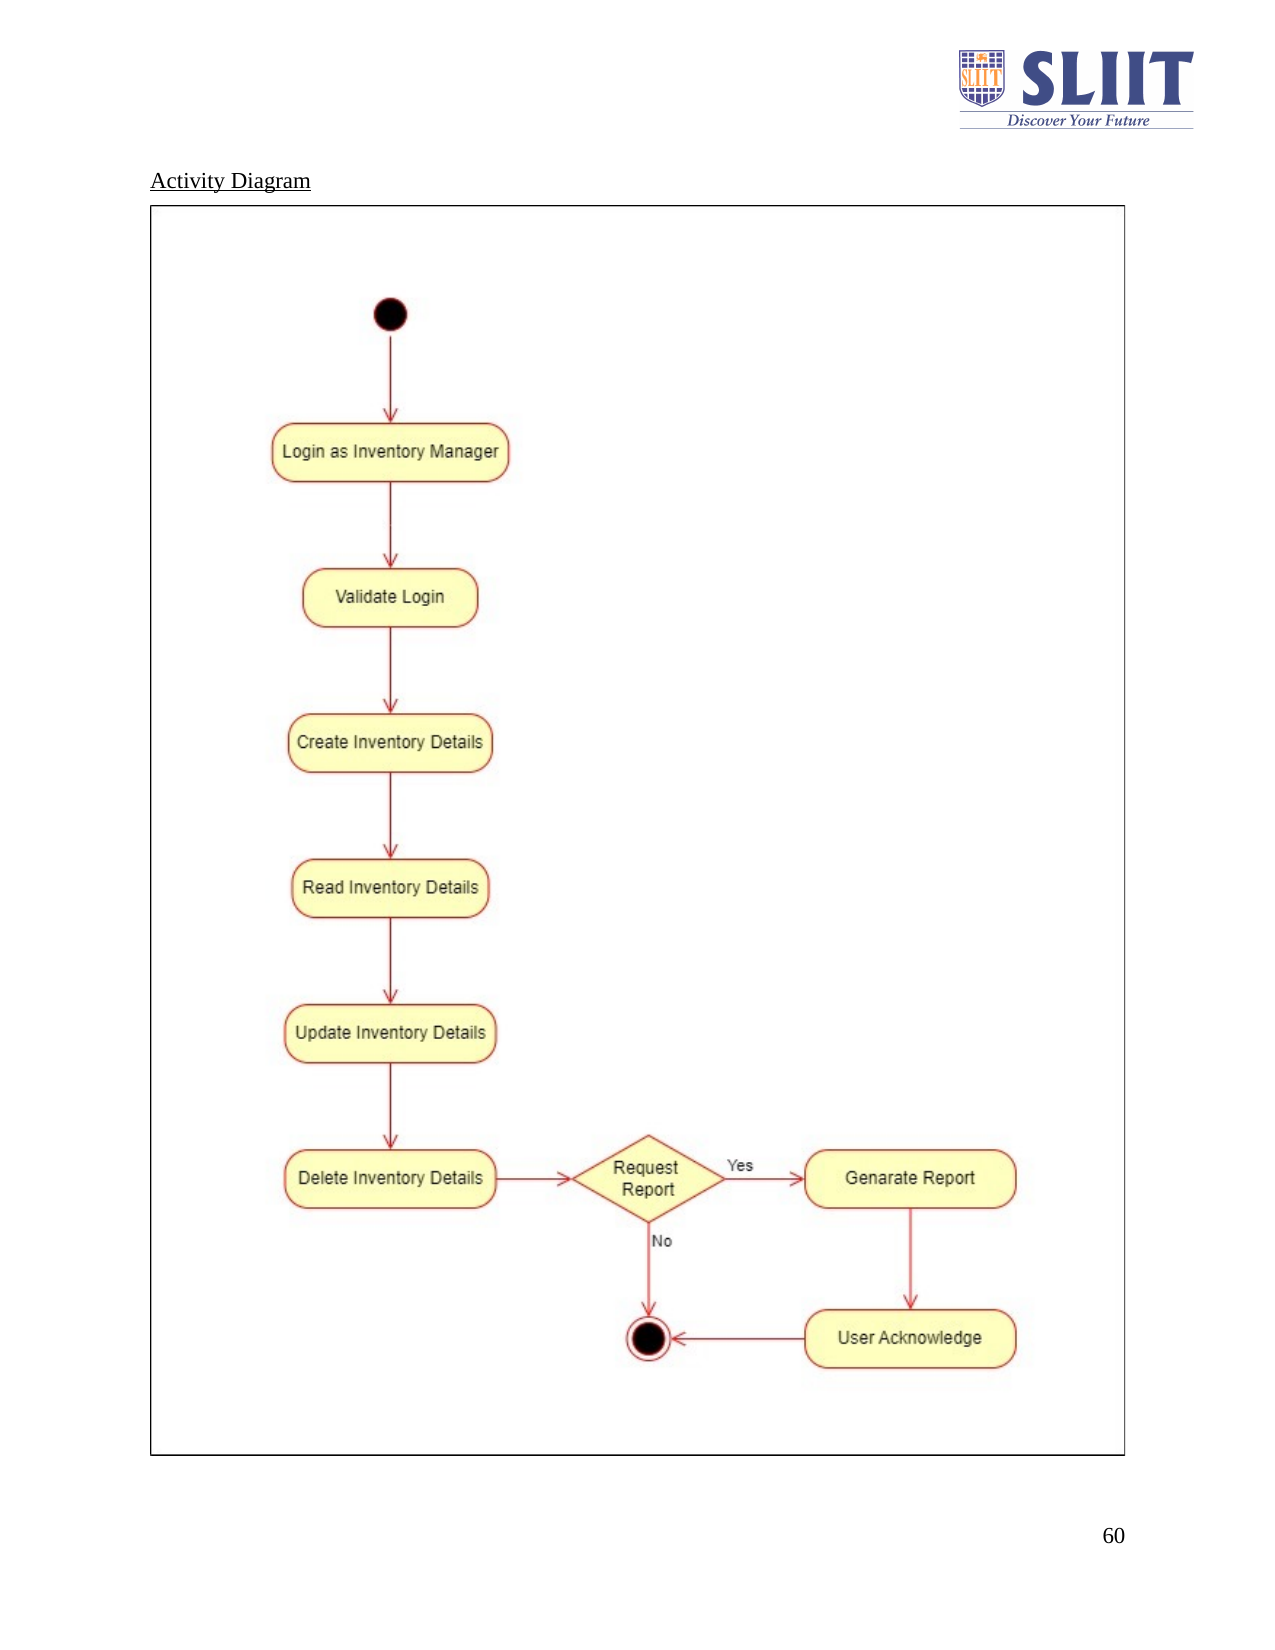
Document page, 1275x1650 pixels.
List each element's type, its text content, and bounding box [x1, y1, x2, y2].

picture [150, 205, 1125, 1456]
subtitle Activity Diagram [150, 167, 1125, 193]
picture [959, 50, 1194, 129]
